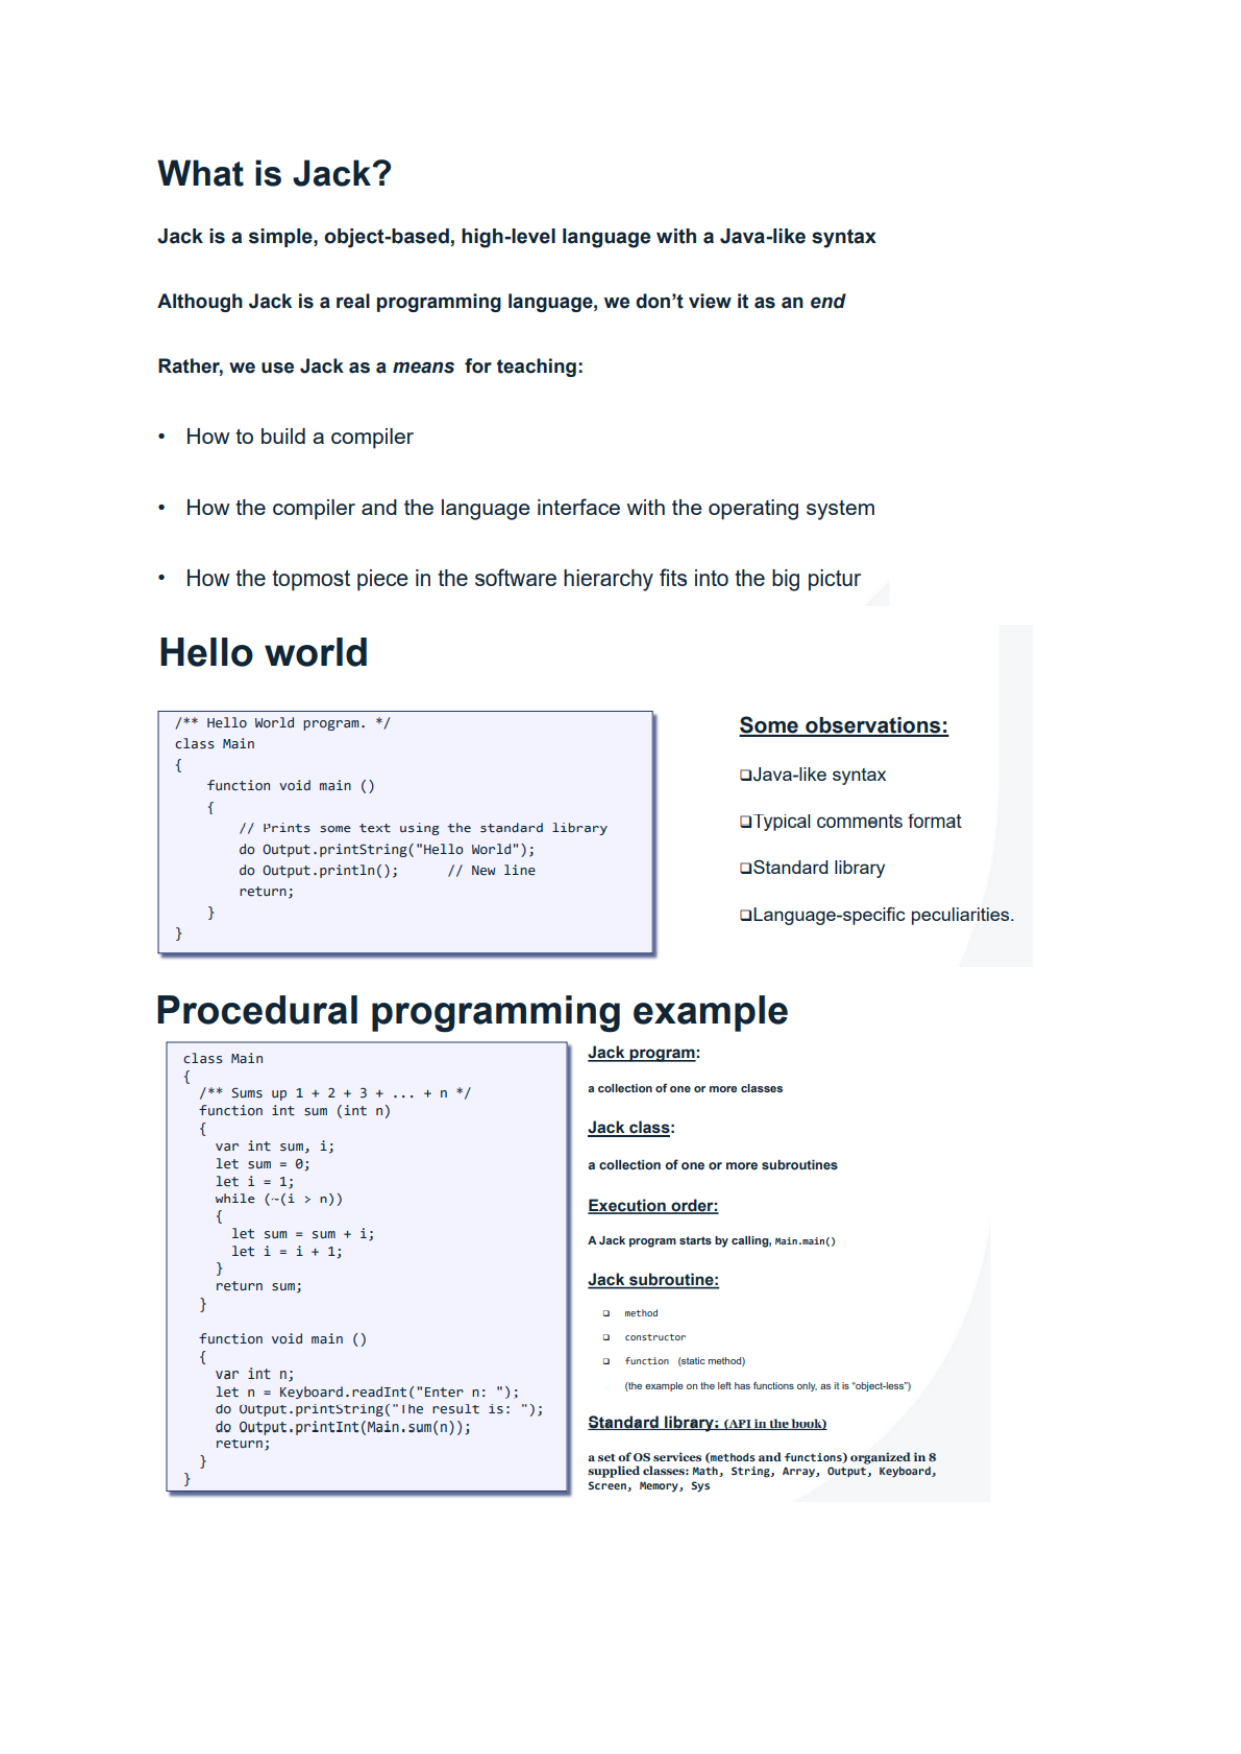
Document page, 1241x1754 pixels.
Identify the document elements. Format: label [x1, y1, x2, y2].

picture [150, 625, 1034, 967]
picture [150, 986, 991, 1502]
picture [150, 150, 890, 606]
